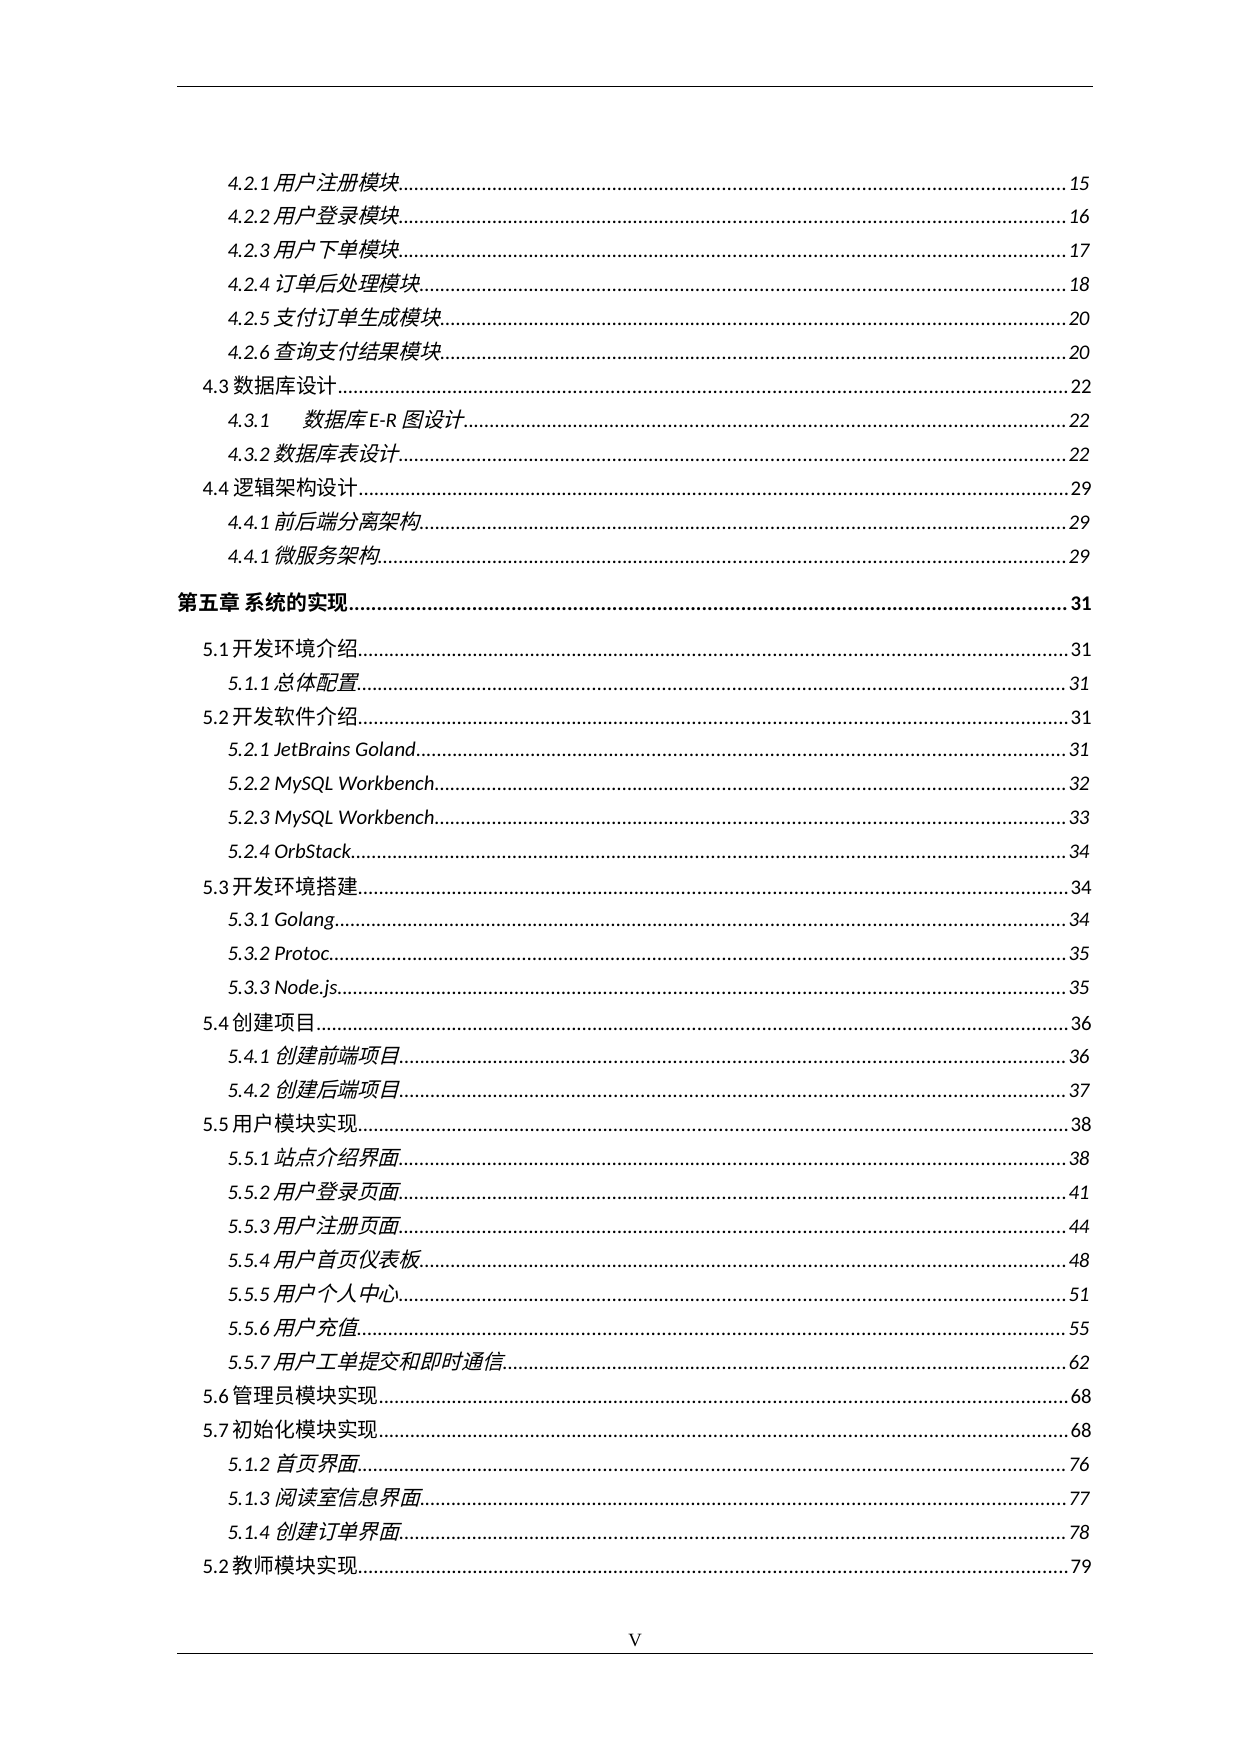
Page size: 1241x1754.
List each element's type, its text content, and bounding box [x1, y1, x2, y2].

text 5.2.3 MySQL Workbench 33 [227, 800, 1093, 834]
text 5.2开发软件介绍 31 [202, 698, 1093, 732]
text 5.2教师模块实现 79 [202, 1547, 1093, 1581]
text 4.3.2数据库表设计 22 [227, 436, 1093, 469]
text 5.1.3 阅读室信息界面 77 [227, 1479, 1093, 1513]
text 4.2.3用户下单模块 17 [227, 232, 1093, 266]
text 4.4.1微服务架构 29 [227, 537, 1093, 571]
text 5.5.5用户个人中心 51 [227, 1276, 1093, 1309]
text 4.2.1用户注册模块 15 [227, 164, 1093, 198]
text 5.3.2 Protoc 35 [227, 936, 1093, 970]
text 4.2.4订单后处理模块 18 [227, 266, 1093, 300]
text 5.6管理员模块实现 68 [202, 1377, 1093, 1411]
text 4.2.6查询支付结果模块 20 [227, 334, 1093, 368]
text 5.5.7用户工单提交和即时通信 62 [227, 1343, 1093, 1377]
text 4.2.5支付订单生成模块 20 [227, 300, 1093, 334]
text 5.3.1 Golang 34 [227, 902, 1093, 936]
text 5.5.3用户注册页面 44 [227, 1208, 1093, 1242]
text 5.5.6用户充值 55 [227, 1309, 1093, 1343]
text 5.4.1 创建前端项目 36 [227, 1038, 1093, 1072]
text 4.2.2用户登录模块 16 [227, 198, 1093, 232]
text 5.2.4 OrbStack 34 [227, 834, 1093, 868]
text 5.3开发环境搭建 34 [202, 868, 1093, 902]
text 5.1.1总体配置 31 [227, 664, 1093, 698]
text 4.3 数据库设计 22 [202, 368, 1093, 402]
text 4.3.1 数据库E-R图设计 22 [227, 402, 1093, 436]
text 5.1开发环境介绍 31 [202, 630, 1093, 664]
text 5.5用户模块实现 38 [202, 1106, 1093, 1140]
text 第五章 系统的实现 31 [177, 584, 1093, 618]
text 5.2.2 MySQL Workbench 32 [227, 766, 1093, 800]
text 5.5.2用户登录页面 41 [227, 1174, 1093, 1208]
text 4.4.1前后端分离架构 29 [227, 503, 1093, 537]
text 5.1.4 创建订单界面 78 [227, 1513, 1093, 1547]
text 5.1.2 首页界面 76 [227, 1445, 1093, 1479]
text 5.5.1站点介绍界面 38 [227, 1140, 1093, 1174]
text 5.5.4用户首页仪表板 48 [227, 1242, 1093, 1276]
text 5.2.1 JetBrains Goland 31 [227, 732, 1093, 766]
text 4.4 逻辑架构设计 29 [202, 469, 1093, 503]
text 5.7初始化模块实现 68 [202, 1411, 1093, 1445]
text 5.4.2 创建后端项目 37 [227, 1072, 1093, 1106]
text 5.3.3 Node.js 35 [227, 970, 1093, 1004]
text 5.4创建项目 36 [202, 1004, 1093, 1038]
